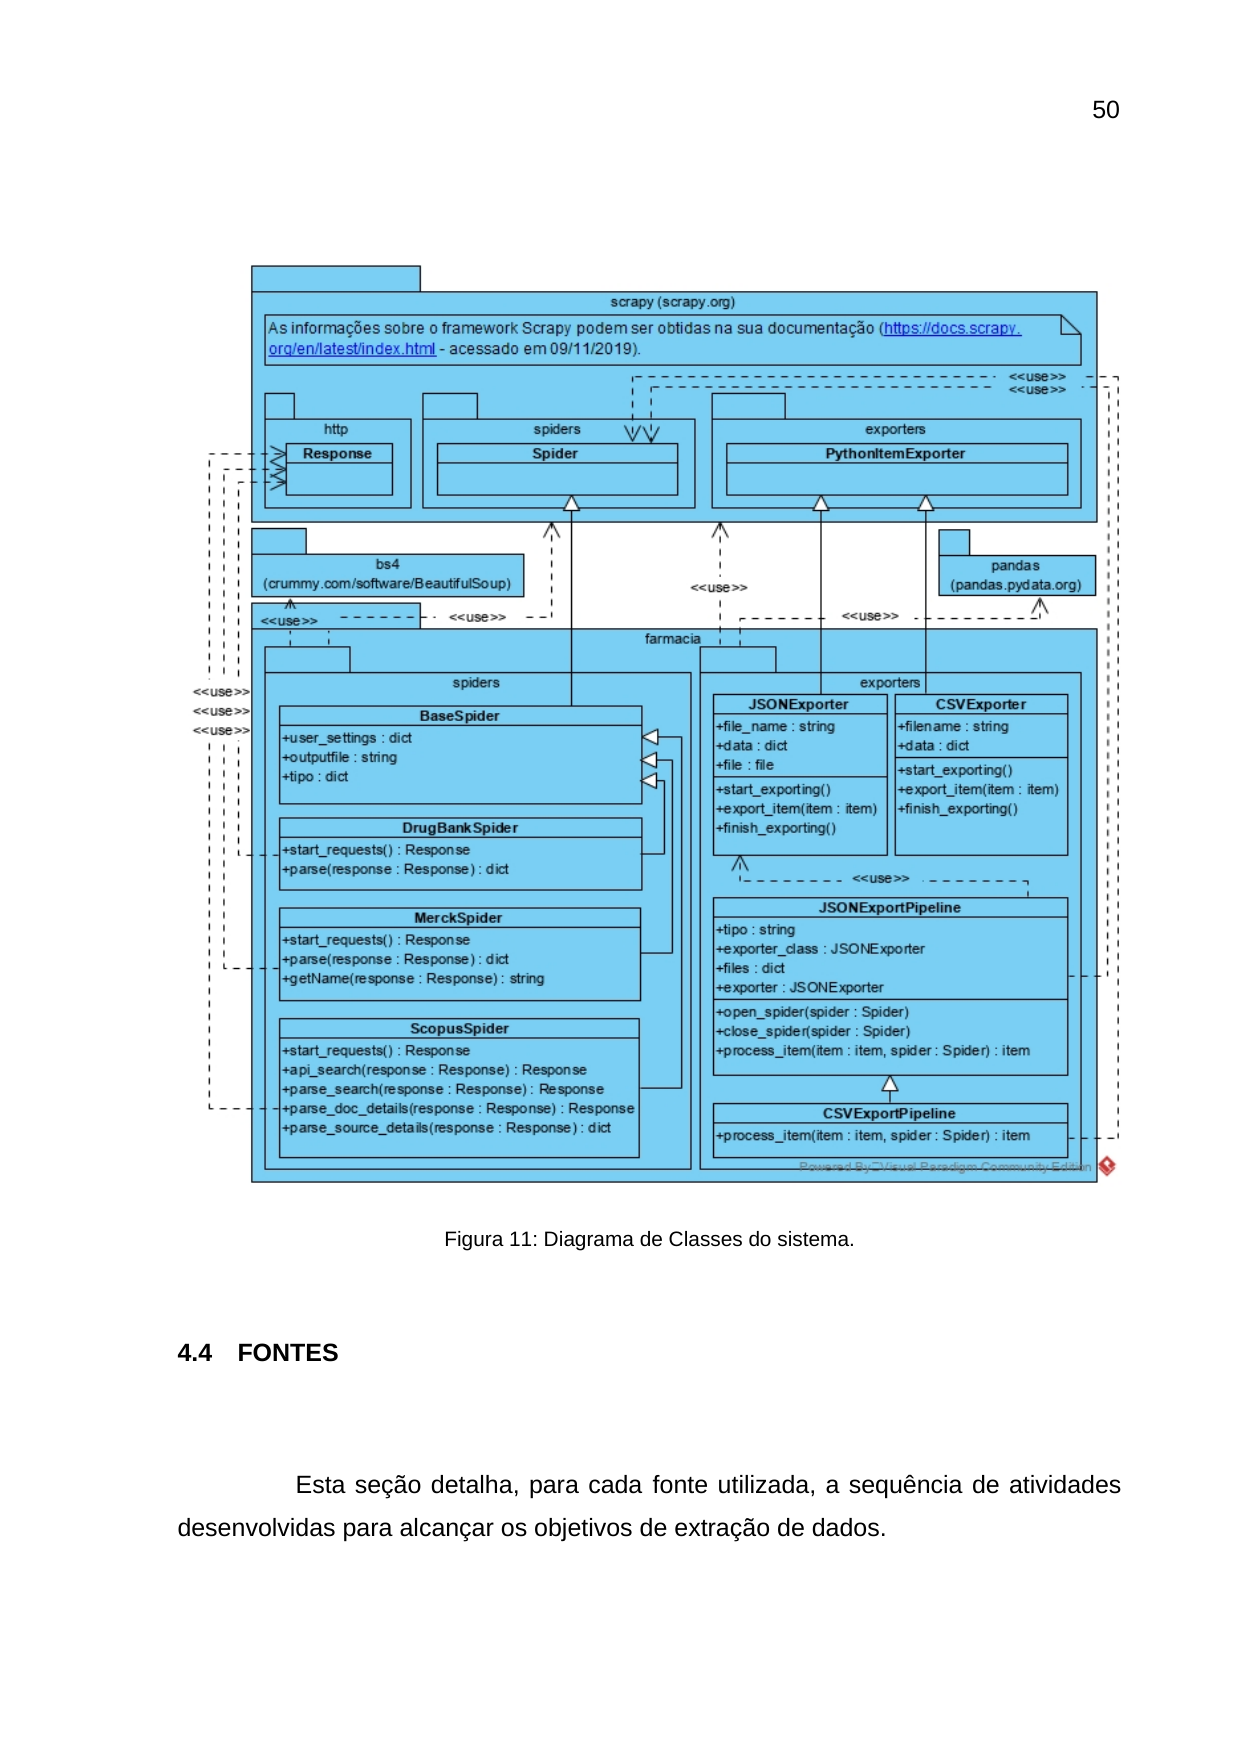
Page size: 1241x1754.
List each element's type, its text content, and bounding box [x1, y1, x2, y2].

text Figura 11: Diagrama de Classes do sistema. [177, 1227, 1122, 1251]
picture [177, 263, 1123, 1188]
subtitle FONTES [177, 1338, 1122, 1367]
text Esta seção detalha, para cada fonte utilizada, a sequência de atividades desenvolvidas para alcançar os objetivos de extração de dados. [177, 1470, 1122, 1542]
